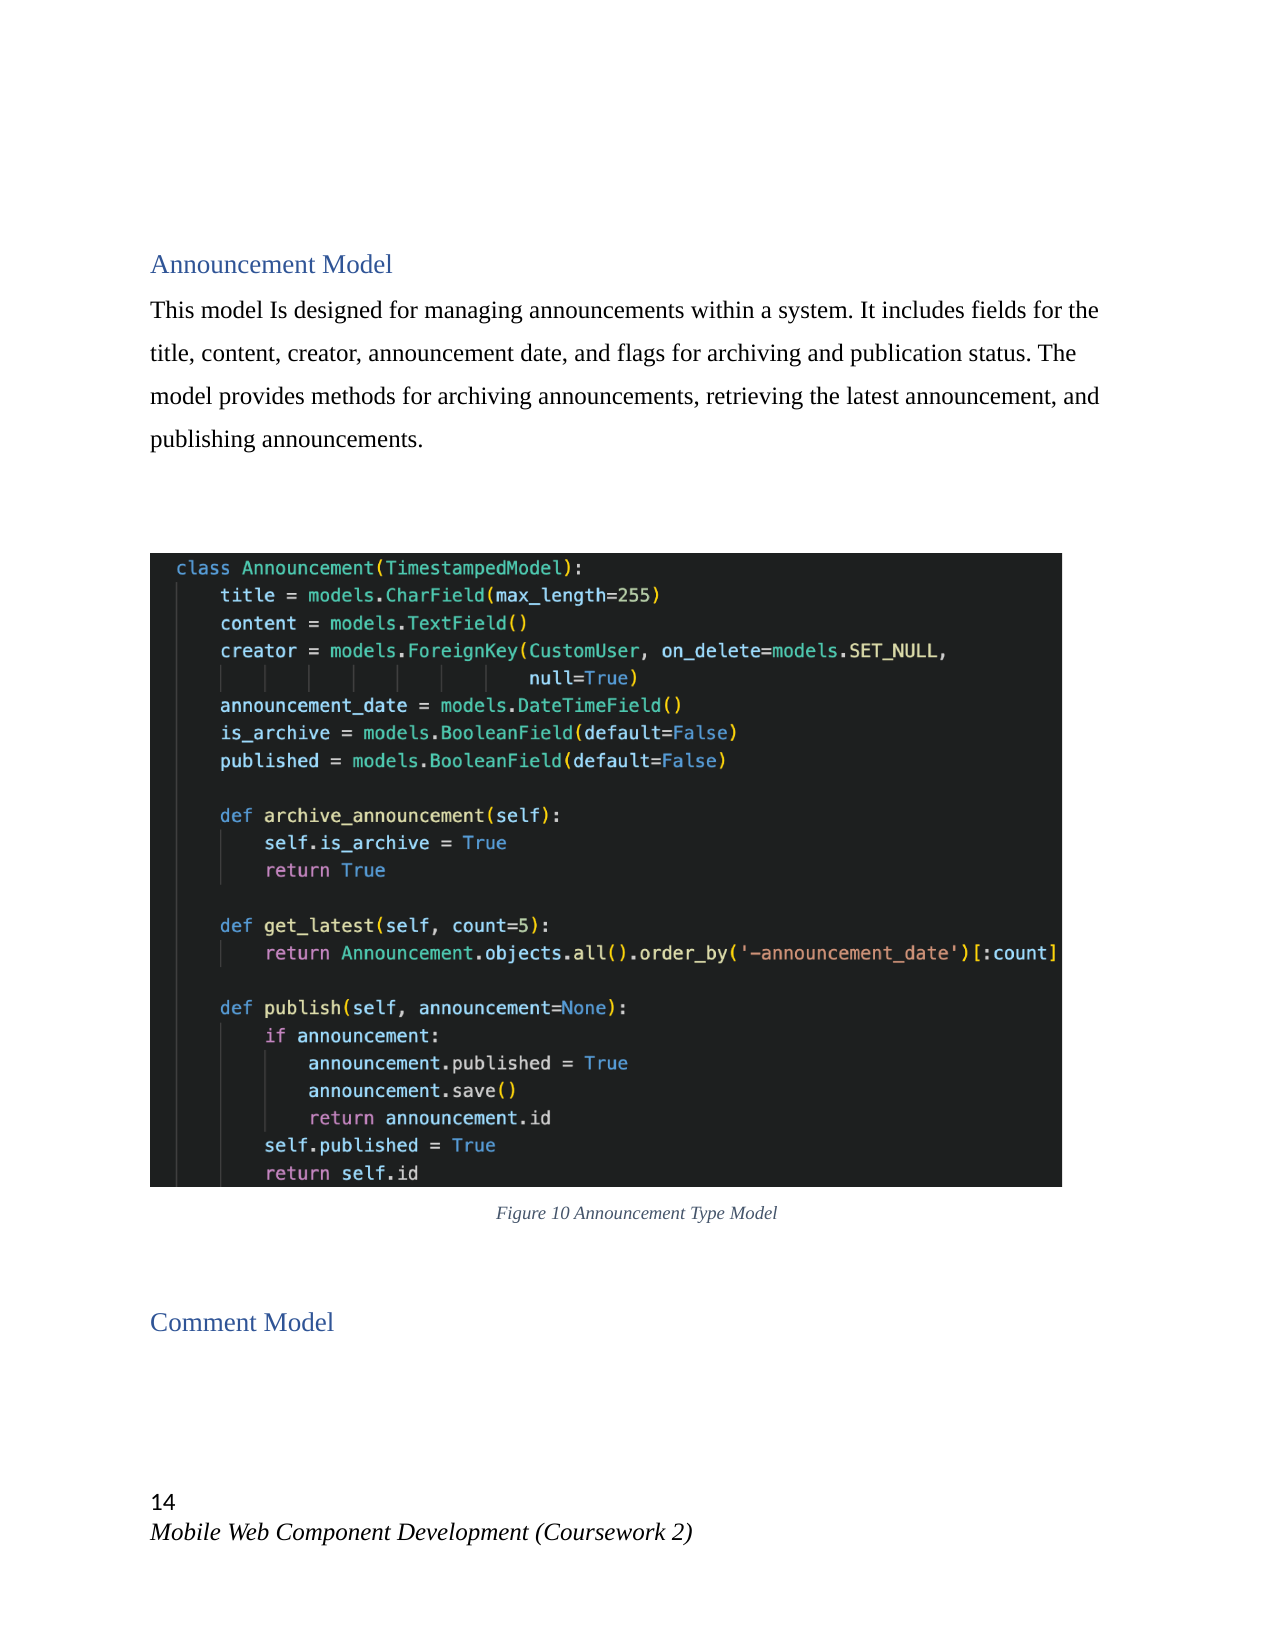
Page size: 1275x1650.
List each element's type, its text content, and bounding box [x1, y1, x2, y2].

picture [150, 553, 1063, 1187]
subtitle Announcement Model [150, 248, 1125, 279]
subtitle Comment Model [150, 1306, 1125, 1337]
text This model Is designed for managing announcements within a system. It includes fields for the title, content, creator, announcement date, and flags for archiving and publication status. The model provides methods for archiving announcements, retrieving the latest announcement, and publishing announcements. [150, 295, 1125, 453]
text Figure 10 Announcement Type Model [150, 1202, 1125, 1224]
